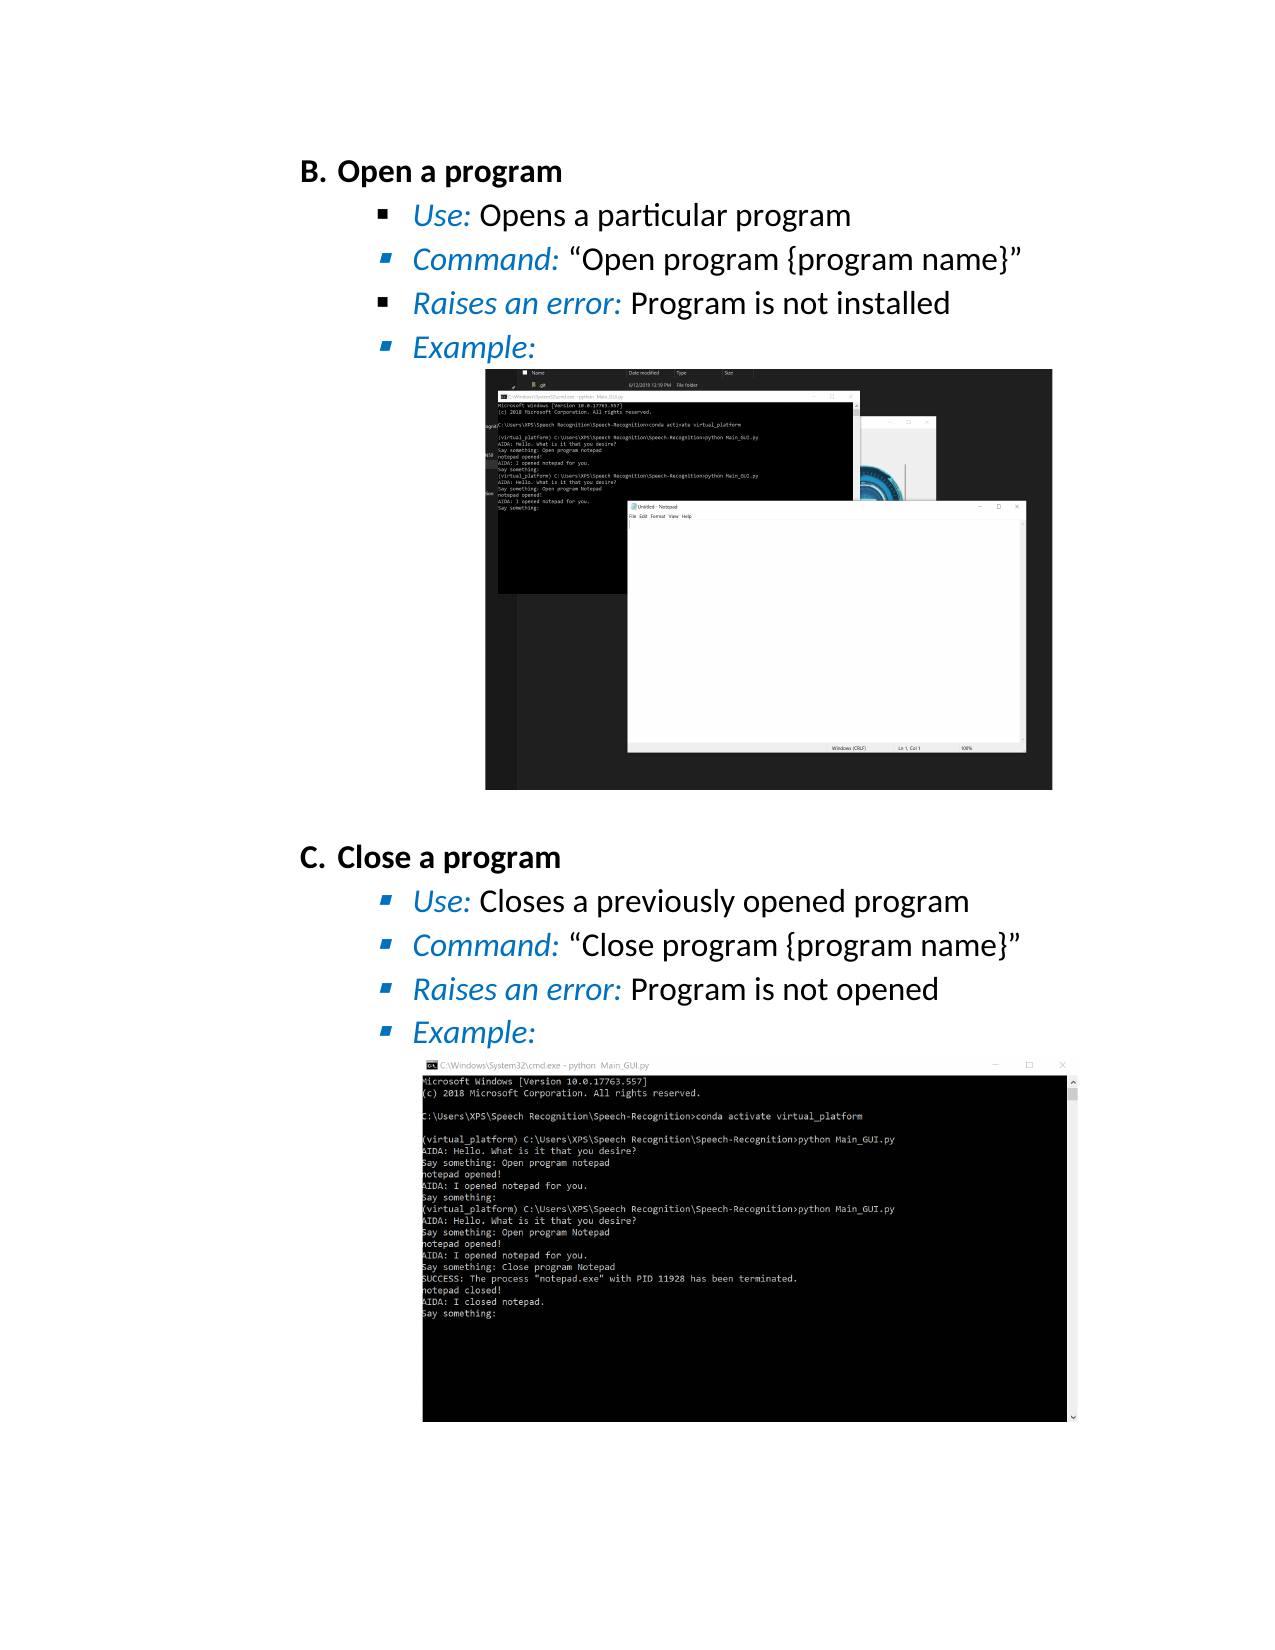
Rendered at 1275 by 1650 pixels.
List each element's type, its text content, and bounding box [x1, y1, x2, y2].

list Close a program [300, 836, 1125, 876]
list Command: “Open program {program name}” [375, 238, 1125, 279]
picture [422, 1055, 1078, 1422]
list Use: Closes a previously opened program [375, 879, 1125, 920]
list Raises an error: Program is not opened [375, 967, 1125, 1008]
list Command: “Close program {program name}” [375, 923, 1125, 964]
list Example: [375, 326, 1125, 367]
list Raises an error: Program is not installed [375, 282, 1125, 323]
picture [485, 369, 1053, 790]
list Use: Opens a particular program [375, 194, 1125, 235]
list Open a program [300, 150, 1125, 191]
list Example: [375, 1011, 1125, 1052]
